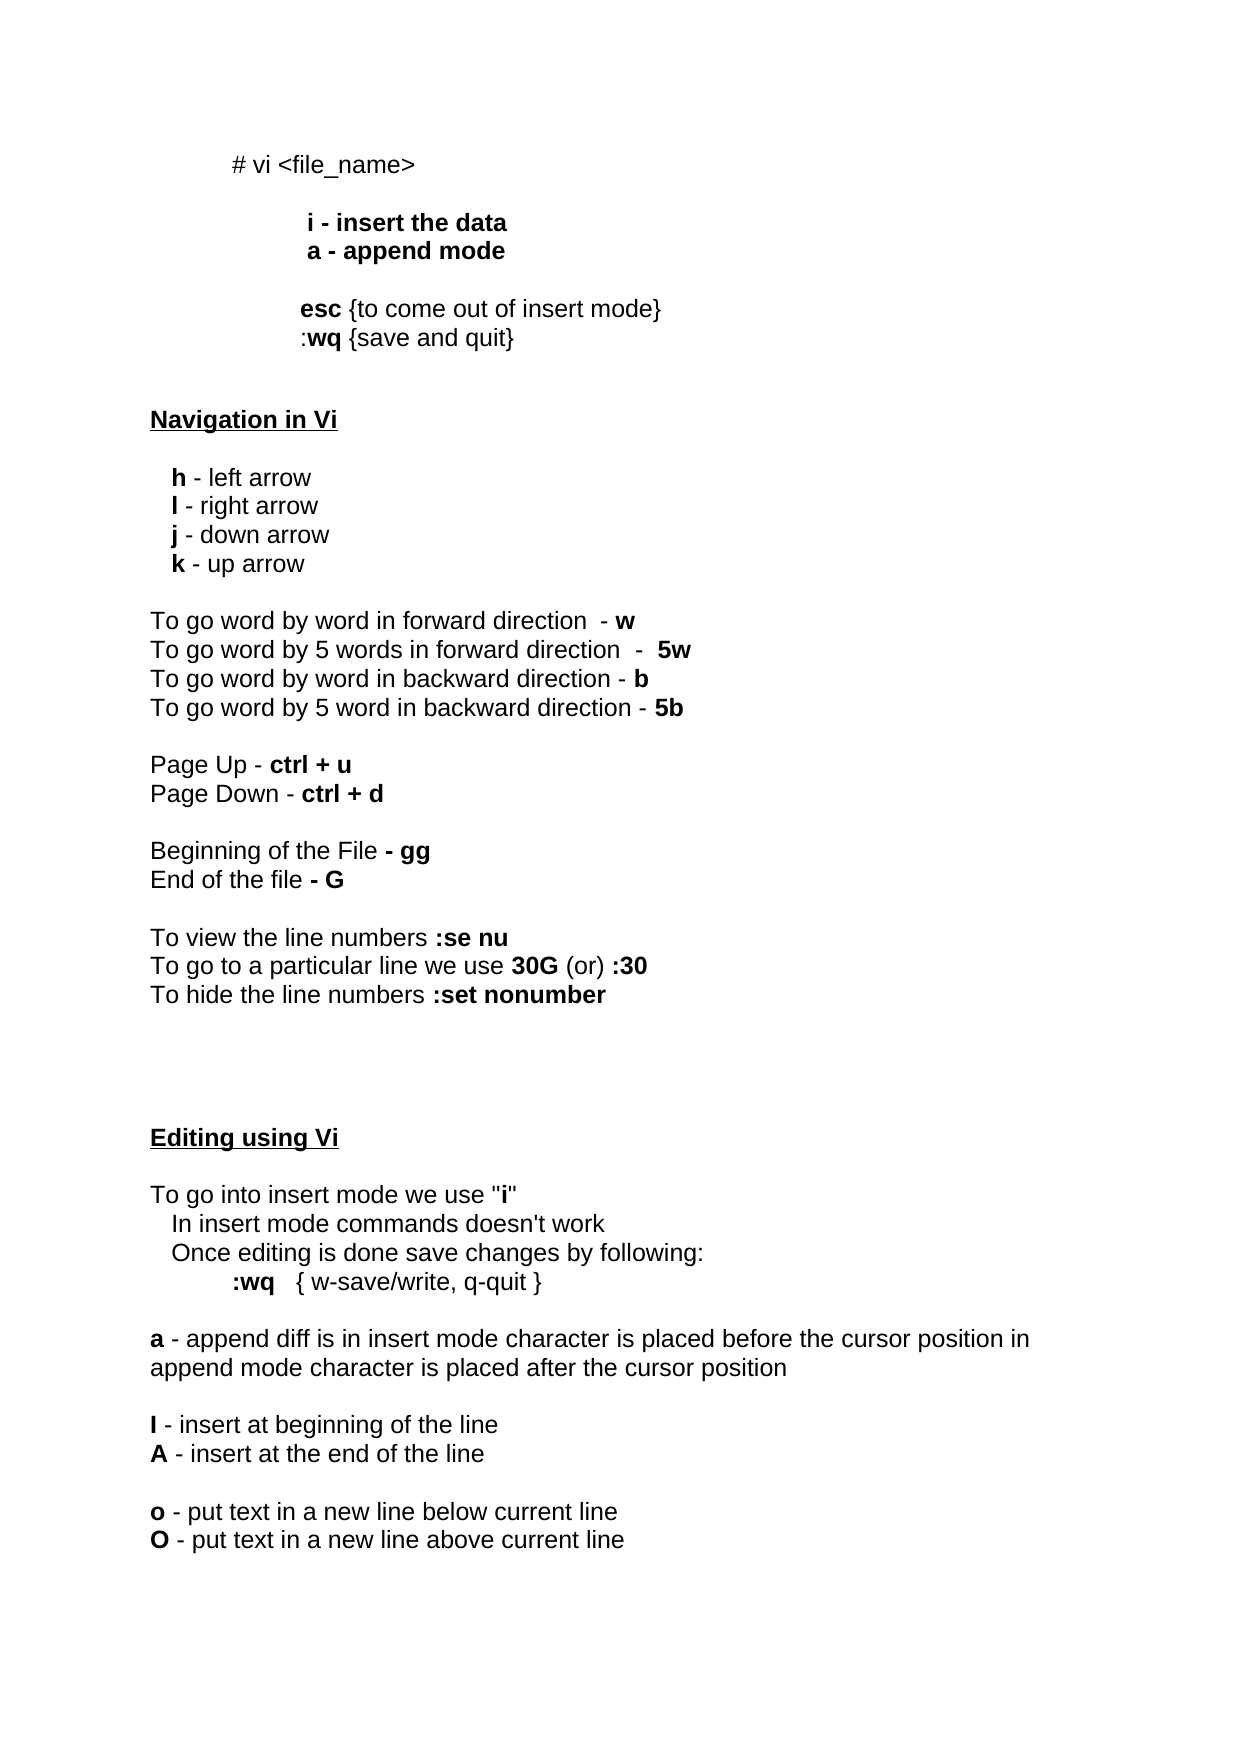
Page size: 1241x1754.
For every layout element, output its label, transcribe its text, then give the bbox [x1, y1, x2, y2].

text Editing using Vi [150, 1123, 1090, 1152]
text a - append mode [150, 236, 1090, 265]
text To go word by 5 word in backward direction - 5b [150, 692, 1090, 721]
text I - insert at beginning of the line [150, 1411, 1090, 1439]
text i - insert the data [150, 207, 1090, 236]
text To go word by word in forward direction - w [150, 606, 1090, 635]
text Page Up - ctrl + u [150, 721, 1090, 779]
text O - put text in a new line above current line [150, 1526, 1090, 1554]
text End of the file - G [150, 865, 1090, 894]
text # vi <file_name> [150, 150, 1090, 179]
text A - insert at the end of the line [150, 1439, 1090, 1468]
text To go word by word in backward direction - b [150, 664, 1090, 692]
text k - up arrow [150, 549, 1090, 577]
text esc {to come out of insert mode} [150, 294, 1090, 322]
text To view the line numbers :se nu [150, 922, 1090, 951]
text To hide the line numbers :set nonumber [150, 980, 1090, 1123]
text To go to a particular line we use 30G (or) :30 [150, 951, 1090, 980]
text Beginning of the File - gg [150, 836, 1090, 865]
text Navigation in Vi [150, 405, 1090, 434]
text To go into insert mode we use "i" [150, 1181, 1090, 1209]
text h - left arrow [150, 462, 1090, 491]
text :wq { w-save/write, q-quit } [150, 1267, 1090, 1296]
text o - put text in a new line below current line [150, 1497, 1090, 1526]
text :wq {save and quit} [225, 322, 1090, 351]
text To go word by 5 words in forward direction - 5w [150, 635, 1090, 664]
text Page Down - ctrl + d [150, 779, 1090, 807]
text j - down arrow [150, 520, 1090, 549]
text Once editing is done save changes by following: [150, 1238, 1090, 1267]
text l - right arrow [150, 491, 1090, 520]
text a - append diff is in insert mode character is placed before the cursor position in append mode character is placed after the cursor position [150, 1324, 1090, 1382]
text In insert mode commands doesn't work [150, 1209, 1090, 1238]
